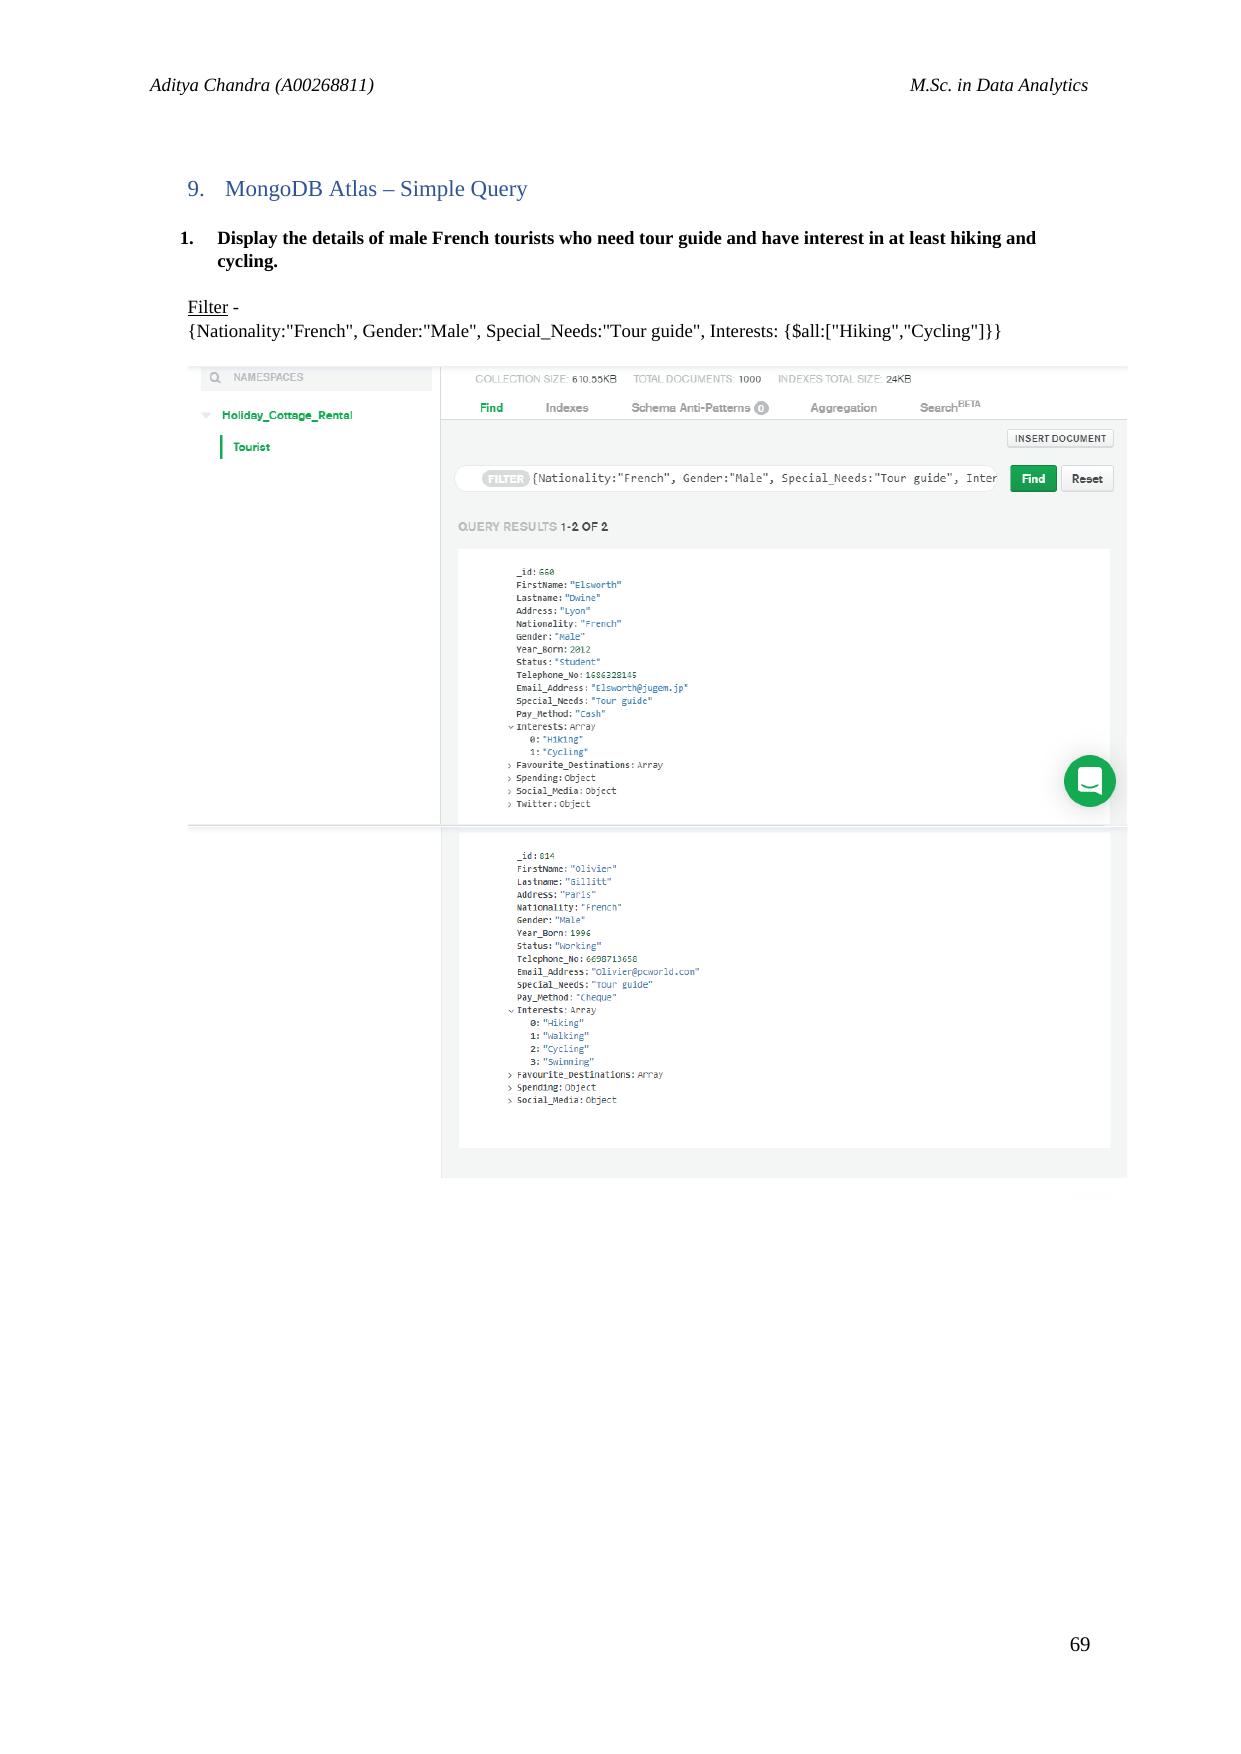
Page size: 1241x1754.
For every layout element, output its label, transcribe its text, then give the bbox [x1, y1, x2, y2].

picture [187, 366, 1128, 826]
text Filter - [187, 296, 1090, 318]
subtitle MongoDB Atlas – Simple Query [187, 175, 1090, 201]
picture [187, 827, 1128, 1198]
list Display the details of male French tourists who need tour guide and have interest in at least hiking and cycling. [179, 227, 1090, 271]
text {Nationality:"French", Gender:"Male", Special_Needs:"Tour guide", Interests: {$all:["Hiking","Cycling"]}} [187, 319, 1090, 341]
